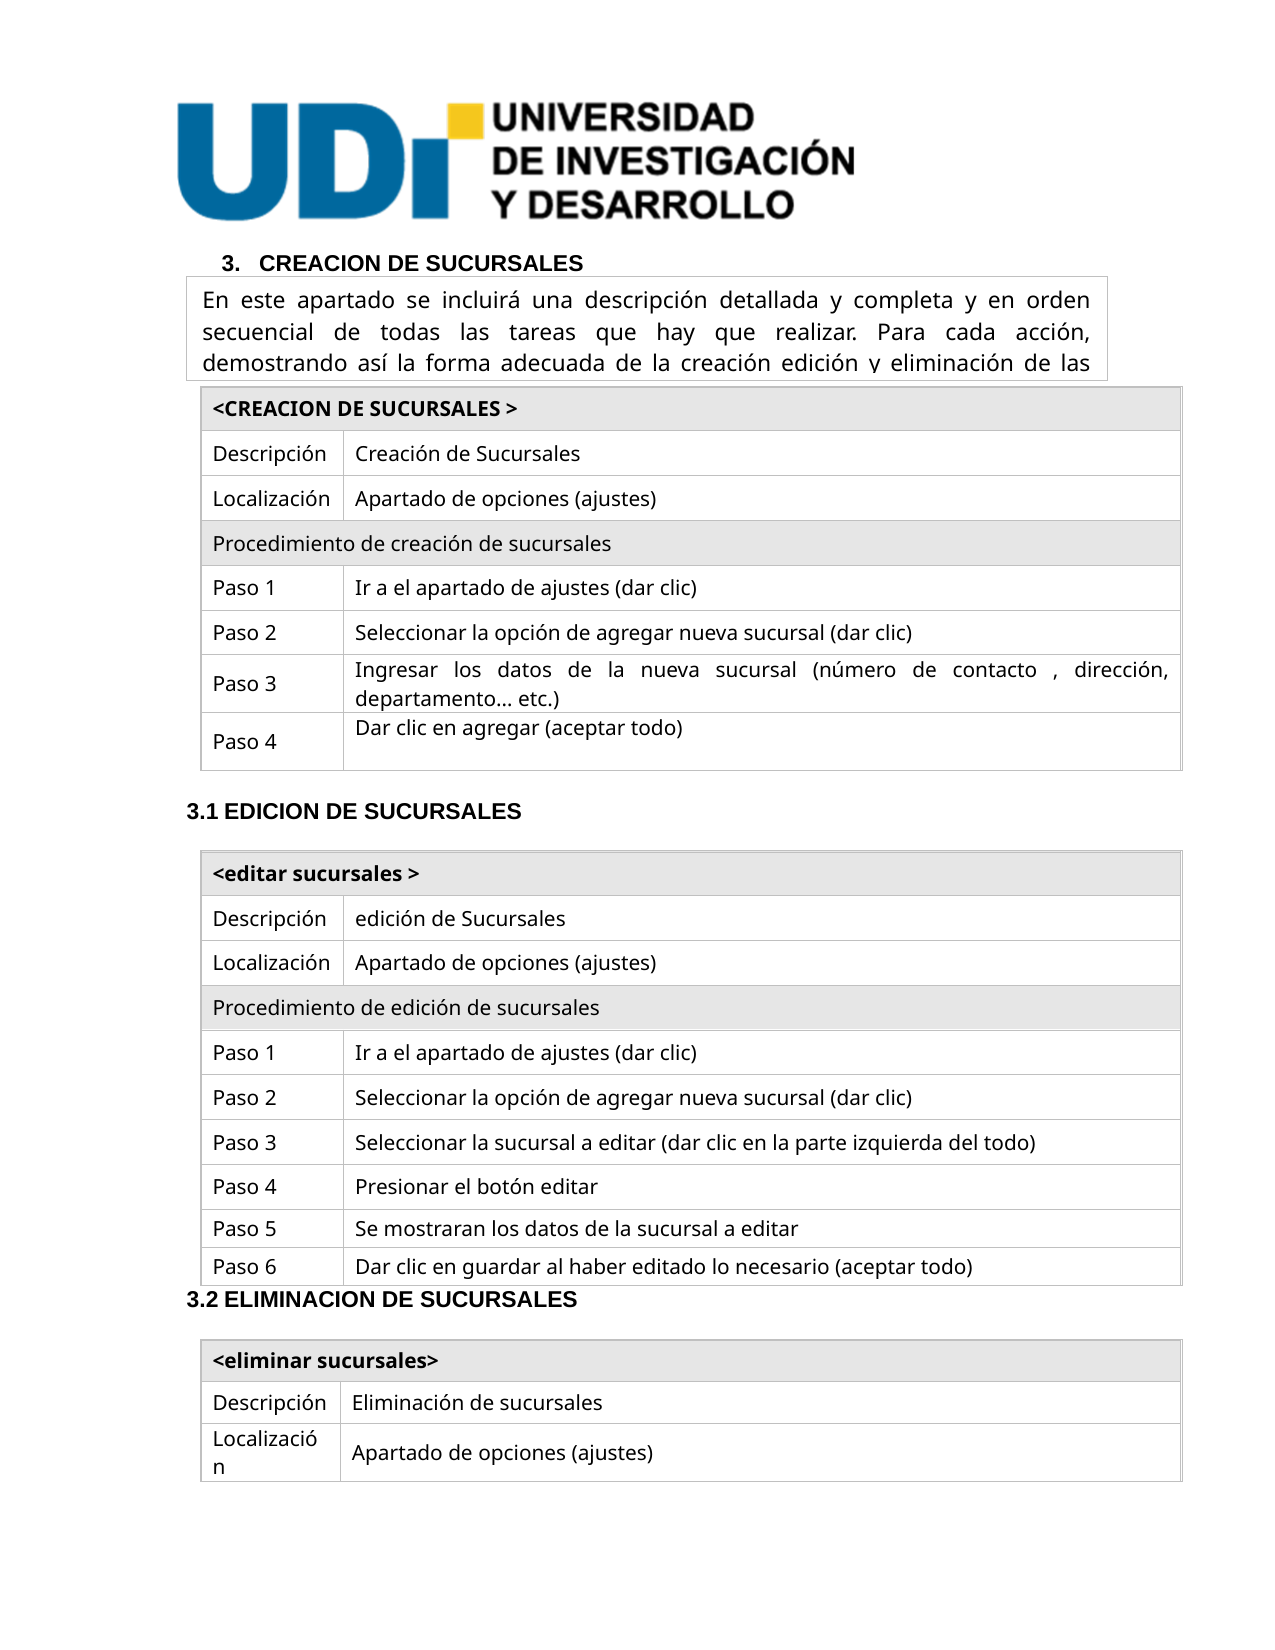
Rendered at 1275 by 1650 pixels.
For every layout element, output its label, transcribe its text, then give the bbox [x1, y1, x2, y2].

table_cell Procedimiento de edición de sucursales [202, 986, 1180, 1029]
table_cell Procedimiento de creación de sucursales [202, 521, 1180, 565]
table_cell Localización [202, 941, 343, 985]
table_cell Ingresar los datos de la nueva sucursal (número de contacto , dirección, departamento… etc.) [344, 655, 1180, 712]
table_cell Paso 3 [202, 1120, 343, 1164]
table_cell edición de Sucursales [344, 896, 1180, 940]
table_cell Paso 6 [202, 1248, 343, 1285]
table_cell Presionar el botón editar [344, 1165, 1180, 1209]
table_cell Paso 2 [202, 1075, 343, 1119]
table_cell Se mostraran los datos de la sucursal a editar [344, 1210, 1180, 1247]
table_cell Apartado de opciones (ajustes) [341, 1424, 1180, 1481]
table_cell Eliminación de sucursales [341, 1382, 1180, 1423]
table_cell Paso 1 [202, 1031, 343, 1074]
table_cell Localización [202, 1424, 340, 1481]
table_cell Paso 3 [202, 655, 343, 712]
table_cell Paso 4 [202, 713, 343, 770]
table_cell Paso 4 [202, 1165, 343, 1209]
table_cell Apartado de opciones (ajustes) [344, 941, 1180, 985]
table_cell Seleccionar la opción de agregar nueva sucursal (dar clic) [344, 611, 1180, 654]
list CREACION DE SUCURSALES [221, 250, 1098, 276]
list EDICION DE SUCURSALES [186, 798, 1098, 824]
table_cell Paso 2 [202, 611, 343, 654]
table_header <eliminar sucursales> [202, 1341, 1180, 1381]
table_cell Ir a el apartado de ajustes (dar clic) [344, 566, 1180, 609]
table_cell Dar clic en guardar al haber editado lo necesario (aceptar todo) [344, 1248, 1180, 1285]
picture [177, 73, 855, 250]
table_cell Creación de Sucursales [344, 431, 1180, 475]
table_cell Seleccionar la sucursal a editar (dar clic en la parte izquierda del todo) [344, 1120, 1180, 1164]
table_cell Localización [202, 476, 343, 520]
table_header <CREACION DE SUCURSALES > [202, 388, 1180, 430]
table_header <editar sucursales > [202, 853, 1180, 895]
table_cell Apartado de opciones (ajustes) [344, 476, 1180, 520]
table_cell Dar clic en agregar (aceptar todo) [344, 713, 1180, 770]
table_cell Paso 1 [202, 566, 343, 609]
table_cell Descripción [202, 431, 343, 475]
table_cell Ir a el apartado de ajustes (dar clic) [344, 1031, 1180, 1074]
table_cell Paso 5 [202, 1210, 343, 1247]
table_cell Descripción [202, 896, 343, 940]
table_cell Seleccionar la opción de agregar nueva sucursal (dar clic) [344, 1075, 1180, 1119]
list ELIMINACION DE SUCURSALES [186, 1286, 1098, 1312]
table_cell Descripción [202, 1382, 340, 1423]
